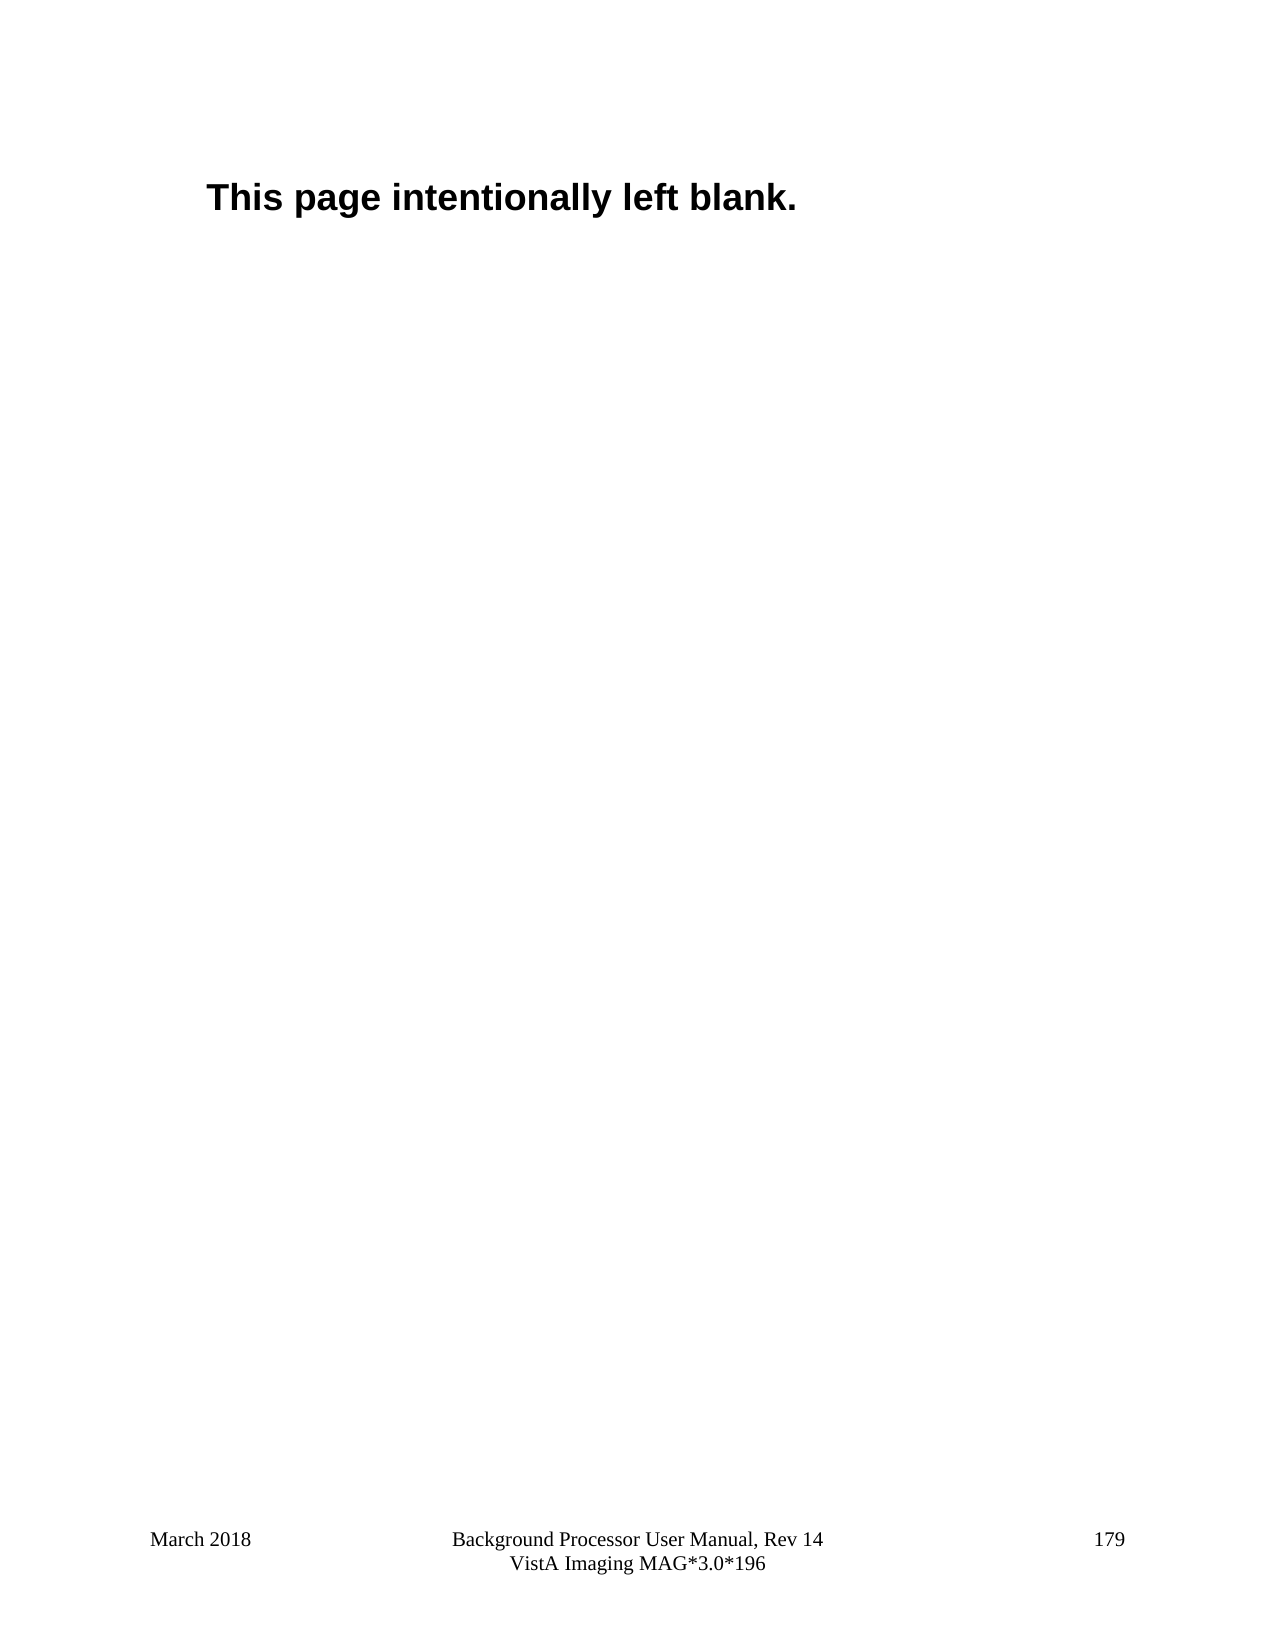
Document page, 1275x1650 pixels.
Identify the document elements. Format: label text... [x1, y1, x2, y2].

subtitle This page intentionally left blank.Index [206, 175, 1125, 218]
